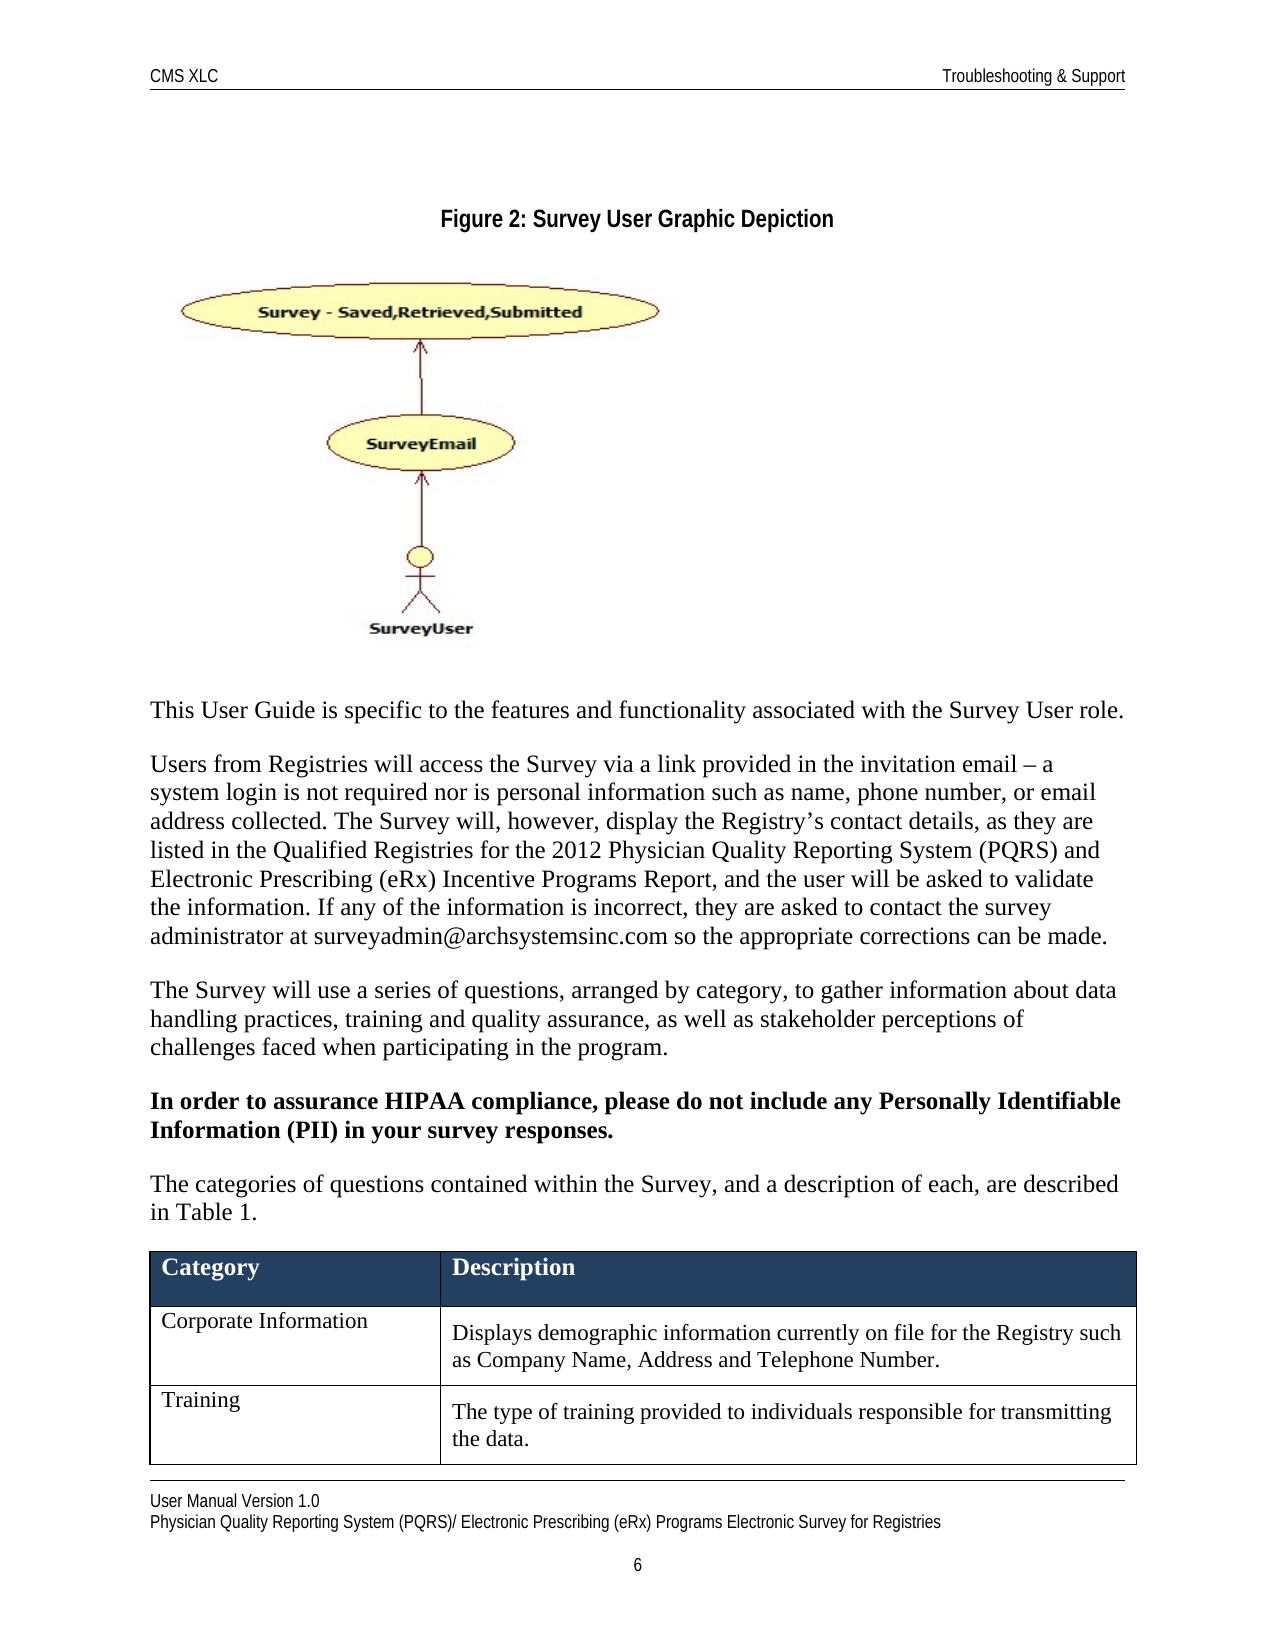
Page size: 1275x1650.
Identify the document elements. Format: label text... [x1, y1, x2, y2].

table_header Description [441, 1252, 1136, 1306]
text Users from Registries will access the Survey via a link provided in the invitation email – a system login is not required nor is personal information such as name, phone number, or email address collected. The Survey will, however, display the Registry’s contact details, as they are listed in the Qualified Registries for the 2012 Physician Quality Reporting System (PQRS) and Electronic Prescribing (eRx) Incentive Programs Report, and the user will be asked to validate the information. If any of the information is incorrect, they are asked to contact the survey administrator at surveyadmin@archsystemsinc.com so the appropriate corrections can be made. [150, 749, 1125, 950]
table_cell Corporate Information [151, 1307, 440, 1385]
text The categories of questions contained within the Survey, and a description of each, are described in Table 1. [150, 1169, 1125, 1226]
text Figure 2: Survey User Graphic Depiction [150, 204, 1125, 232]
table_header Category [151, 1252, 440, 1306]
picture [150, 257, 691, 670]
table_cell Training [151, 1386, 440, 1463]
table_cell The type of training provided to individuals responsible for transmitting the data. [441, 1386, 1136, 1463]
table_cell Displays demographic information currently on file for the Registry such as Company Name, Address and Telephone Number. [441, 1307, 1136, 1385]
text In order to assurance HIPAA compliance, please do not include any Personally Identifiable Information (PII) in your survey responses. [150, 1086, 1125, 1144]
text The Survey will use a series of questions, arranged by category, to gather information about data handling practices, training and quality assurance, as well as stakeholder perceptions of challenges faced when participating in the program. [150, 975, 1125, 1061]
text This User Guide is specific to the features and functionality associated with the Survey User role. [150, 695, 1125, 724]
